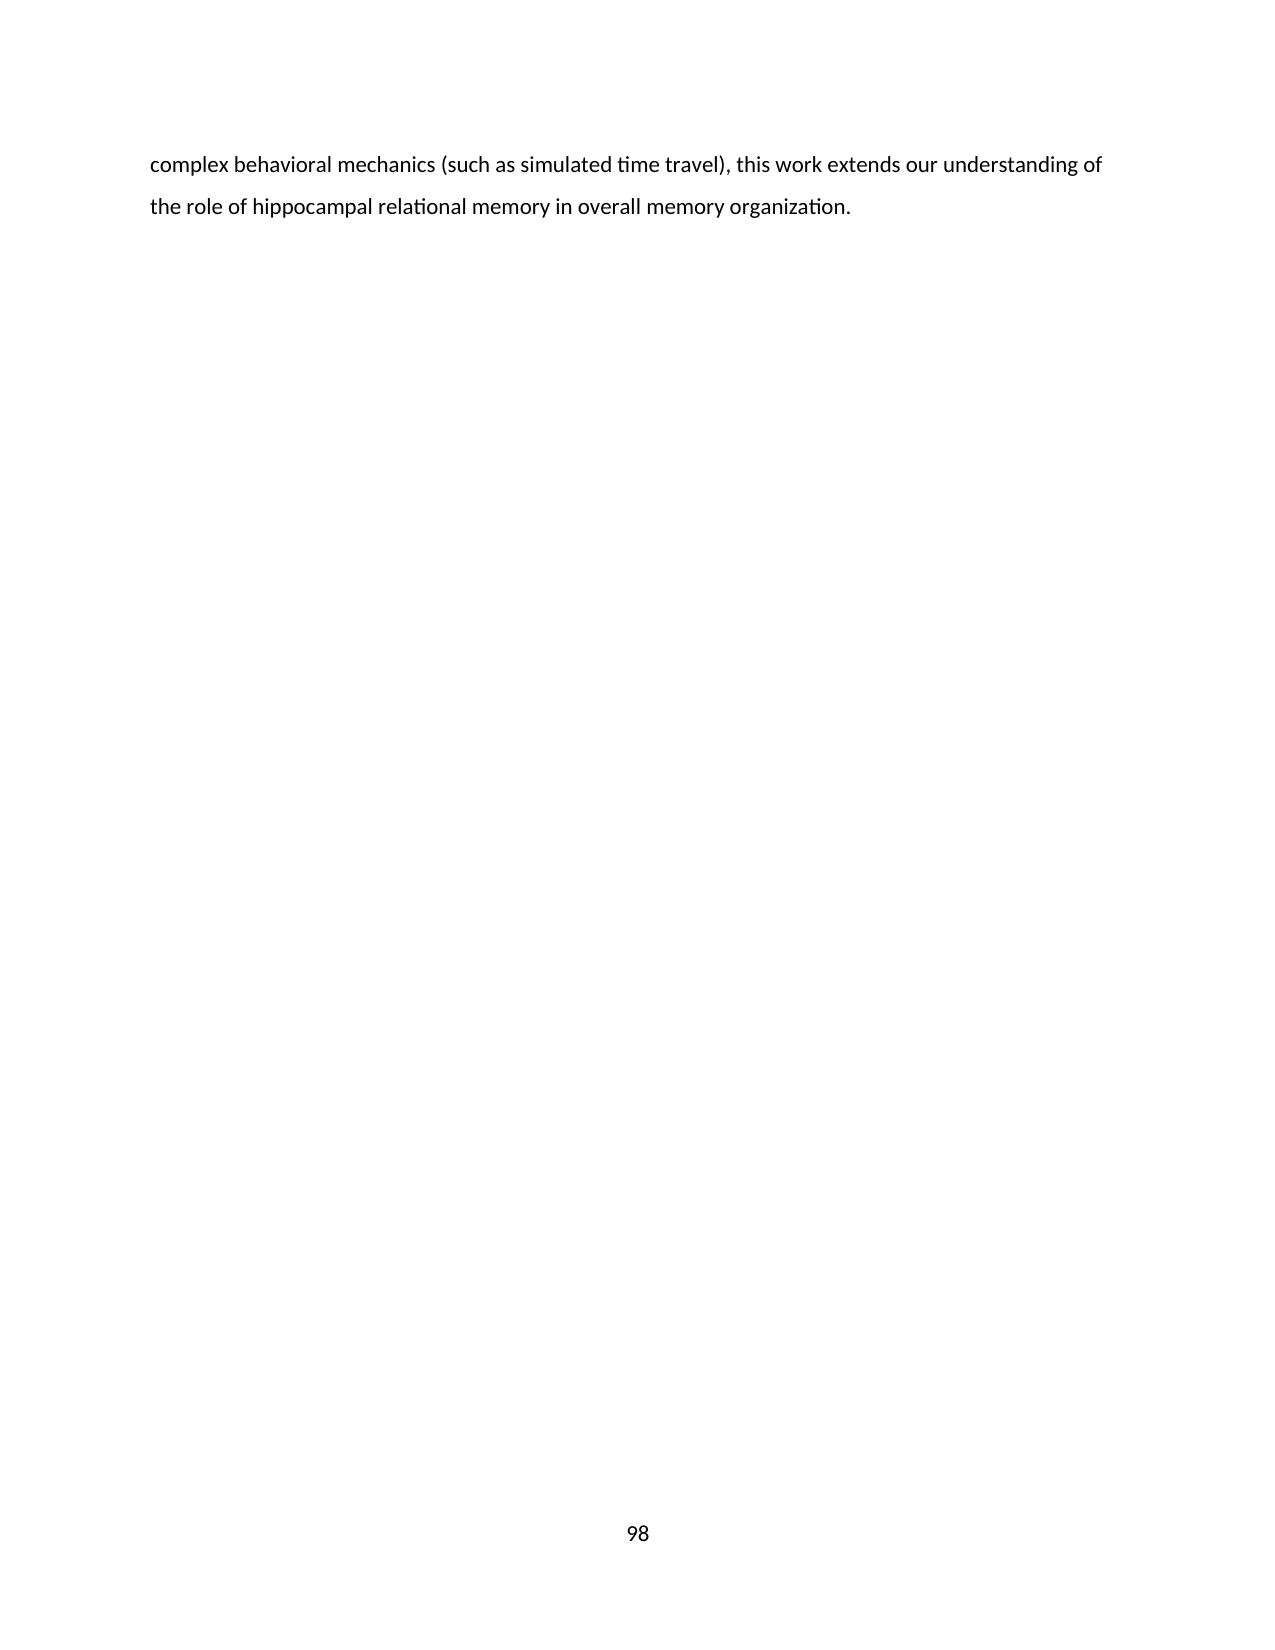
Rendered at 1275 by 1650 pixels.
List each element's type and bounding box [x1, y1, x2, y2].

text [150, 150, 1125, 220]
